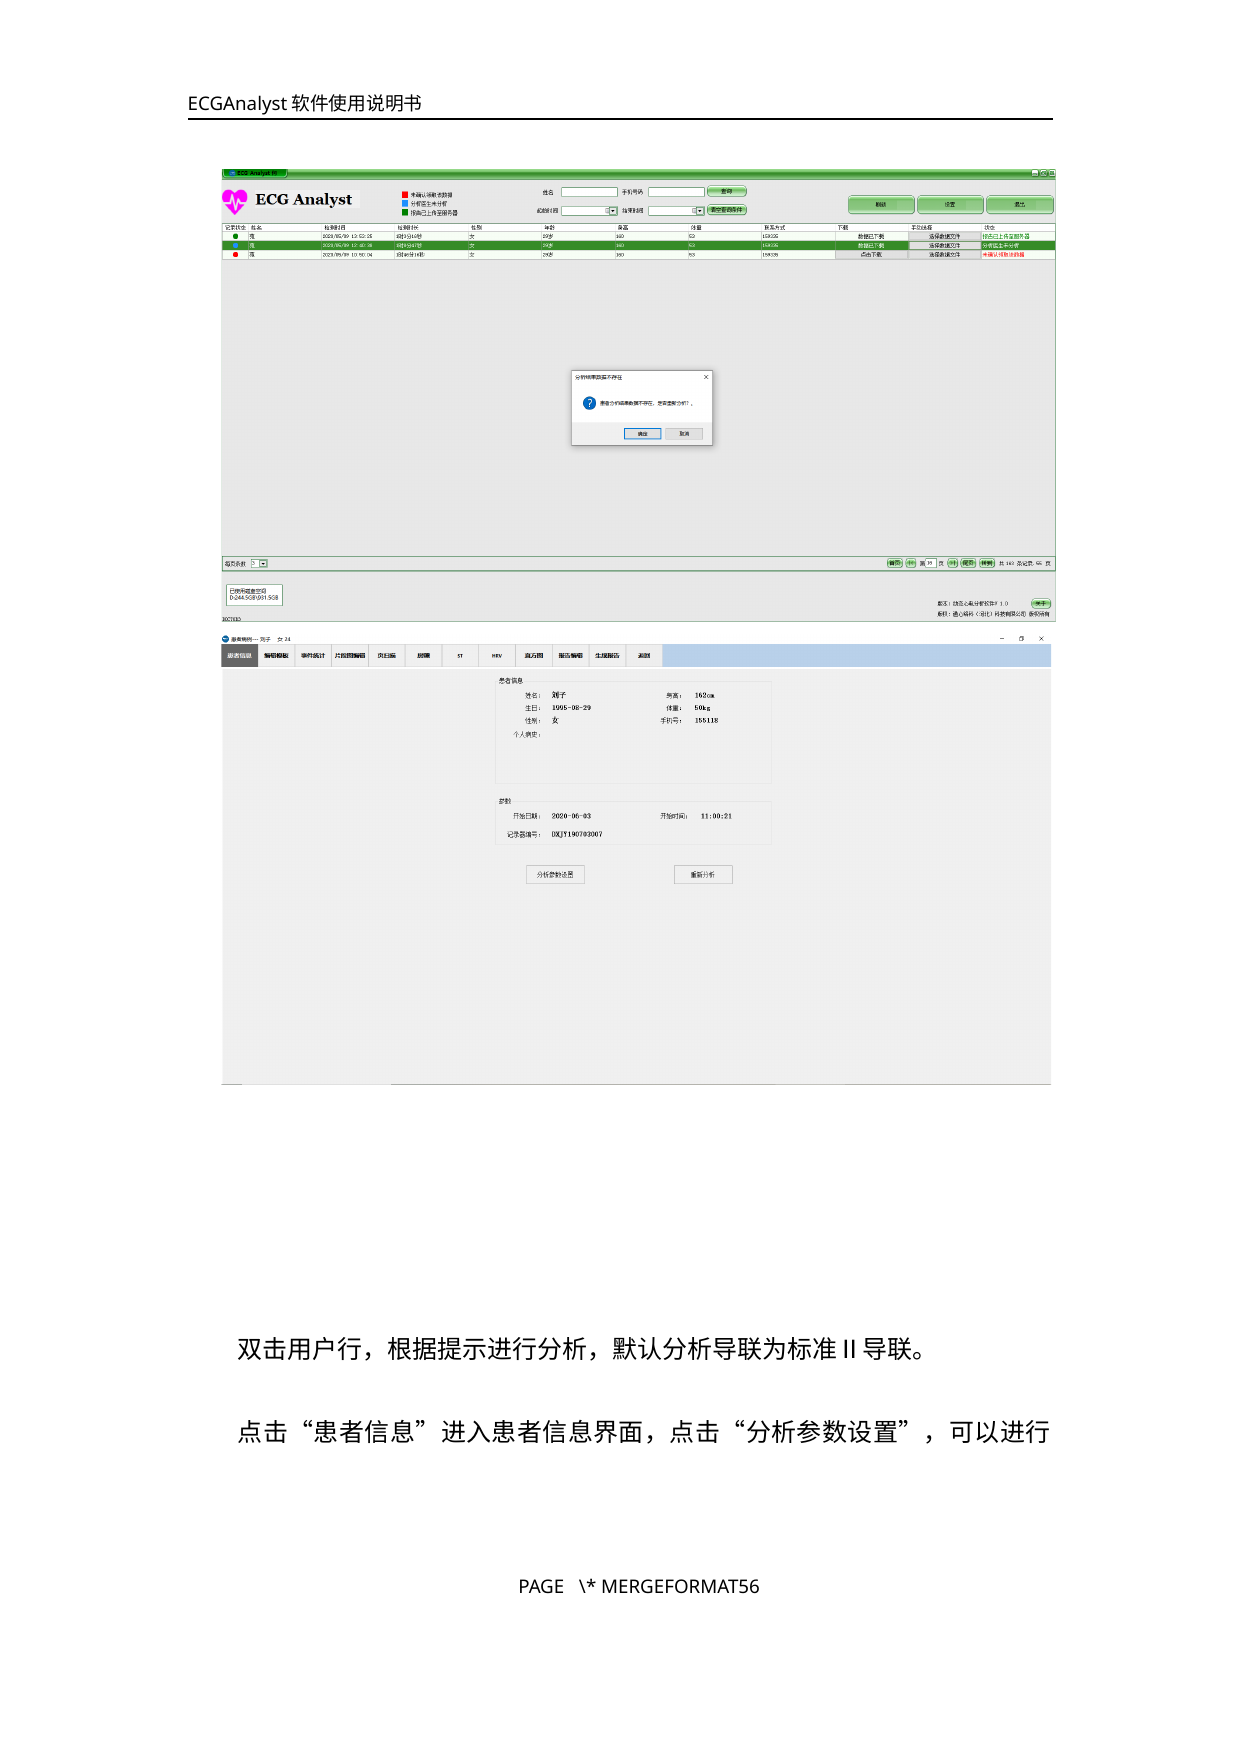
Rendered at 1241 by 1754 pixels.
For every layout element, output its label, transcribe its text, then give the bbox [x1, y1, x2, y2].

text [187, 1398, 1053, 1463]
picture [221, 634, 1052, 1085]
picture [221, 169, 1056, 622]
